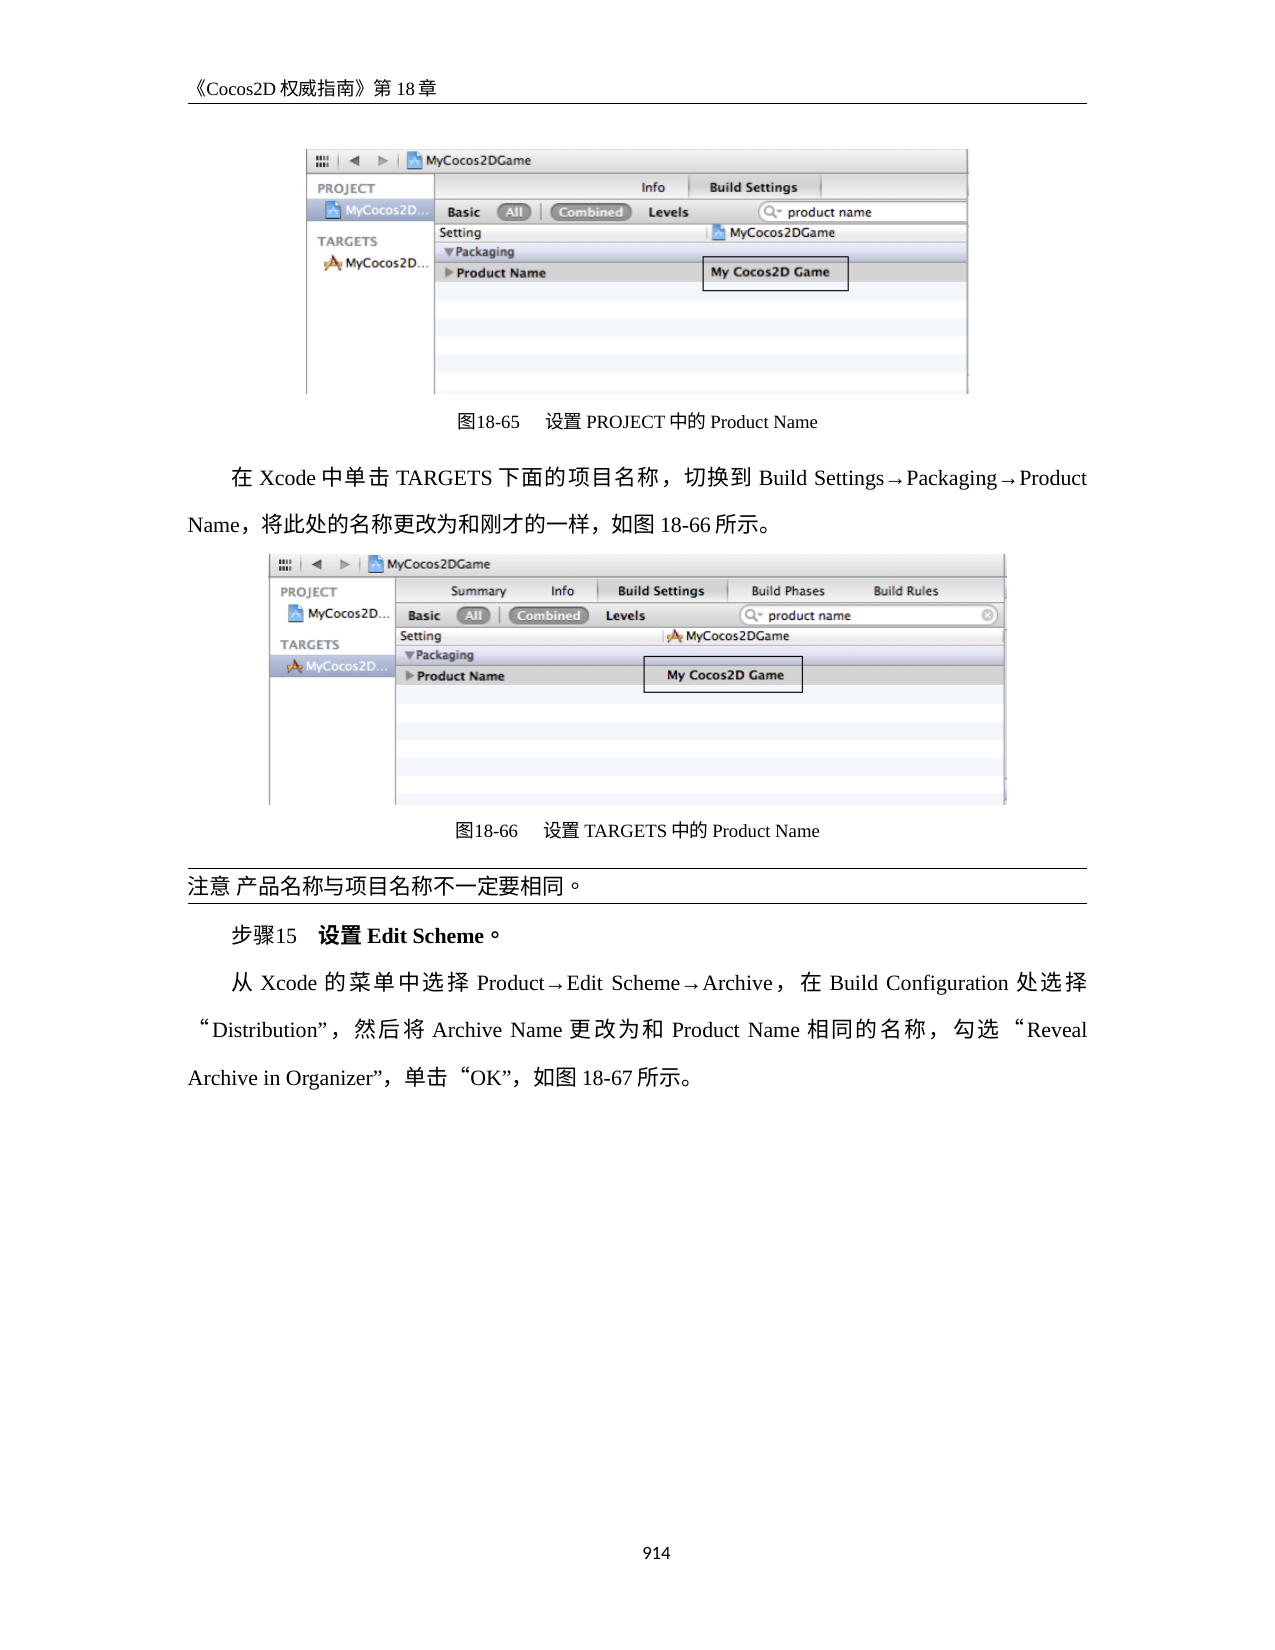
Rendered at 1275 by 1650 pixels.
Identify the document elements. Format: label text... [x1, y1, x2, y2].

text 设置Edit Scheme。 [187, 920, 1087, 949]
text 注意 产品名称与项目名称不一定要相同。 [187, 869, 1087, 904]
text 从Xcode的菜单中选择Product→Edit Scheme→Archive，在Build Configuration处选择“Distribution”，然后将Archive Name更改为和Product Name相同的名称，勾选“Reveal Archive in Organizer”，单击“OK”，如图18-67所示。 [187, 964, 1087, 1091]
text 在Xcode中单击TARGETS下面的项目名称，切换到Build Settings→Packaging→Product Name，将此处的名称更改为和刚才的一样，如图18-66所示。 [187, 459, 1087, 539]
text 设置PROJECT中的Product Name [187, 406, 1087, 433]
picture [306, 149, 969, 394]
text 设置TARGETS中的Product Name [187, 817, 1087, 843]
picture [268, 554, 1007, 805]
